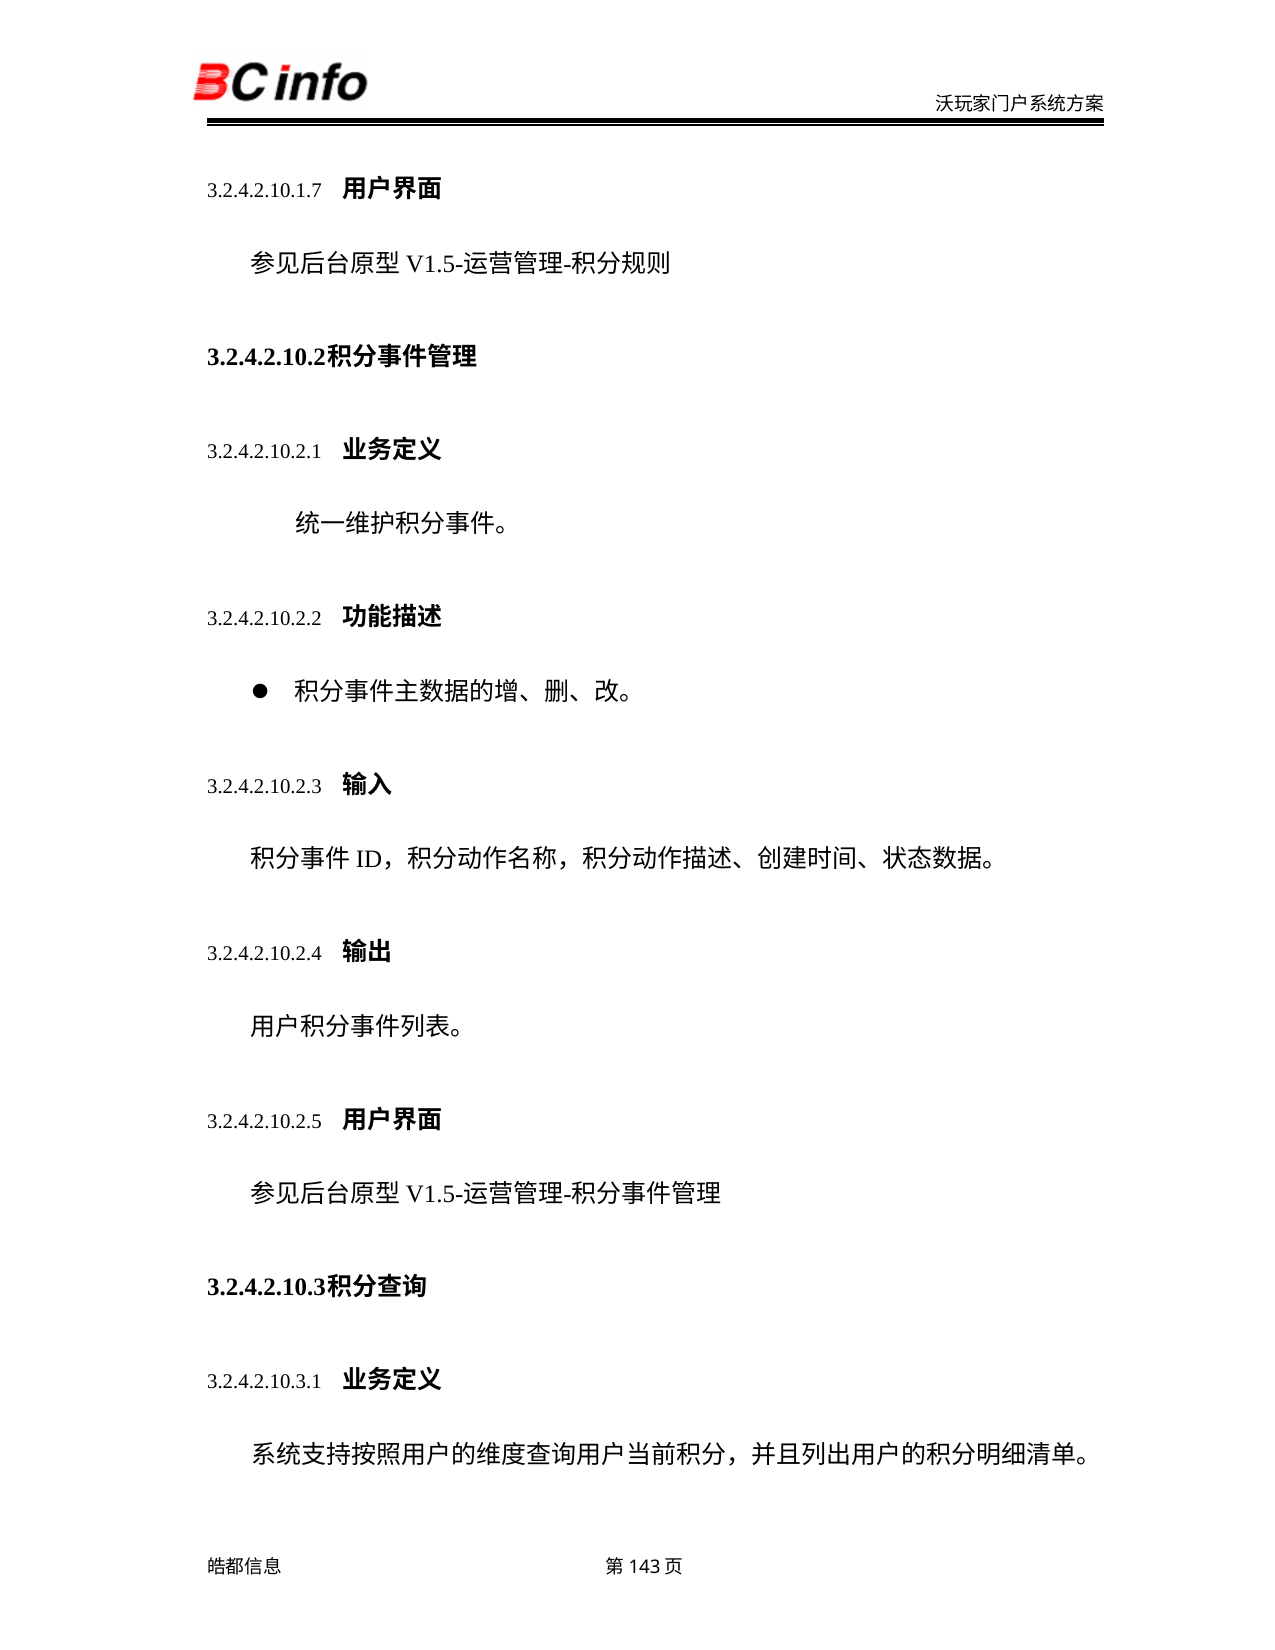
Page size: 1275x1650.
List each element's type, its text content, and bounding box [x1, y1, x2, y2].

subtitle 业务定义 [207, 1344, 1104, 1412]
subtitle 积分事件管理 [207, 320, 1104, 388]
subtitle 用户界面 [207, 1083, 1104, 1151]
list 积分事件主数据的增、删、改。 [251, 655, 1104, 723]
subtitle 输入 [207, 748, 1104, 816]
subtitle 积分查询 [207, 1251, 1104, 1319]
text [251, 1418, 1104, 1486]
picture [192, 48, 370, 107]
subtitle 功能描述 [207, 581, 1104, 649]
text 统一维护积分事件。 [251, 488, 1104, 556]
text 参见后台原型V1.5-运营管理-积分事件管理 [207, 1158, 1104, 1226]
subtitle 用户界面 [207, 153, 1104, 221]
text 参见后台原型V1.5-运营管理-积分规则 [207, 227, 1104, 295]
text 用户积分事件列表。 [207, 990, 1104, 1058]
subtitle 业务定义 [207, 413, 1104, 481]
text 积分事件ID，积分动作名称，积分动作描述、创建时间、状态数据。 [207, 823, 1104, 891]
subtitle 输出 [207, 916, 1104, 984]
